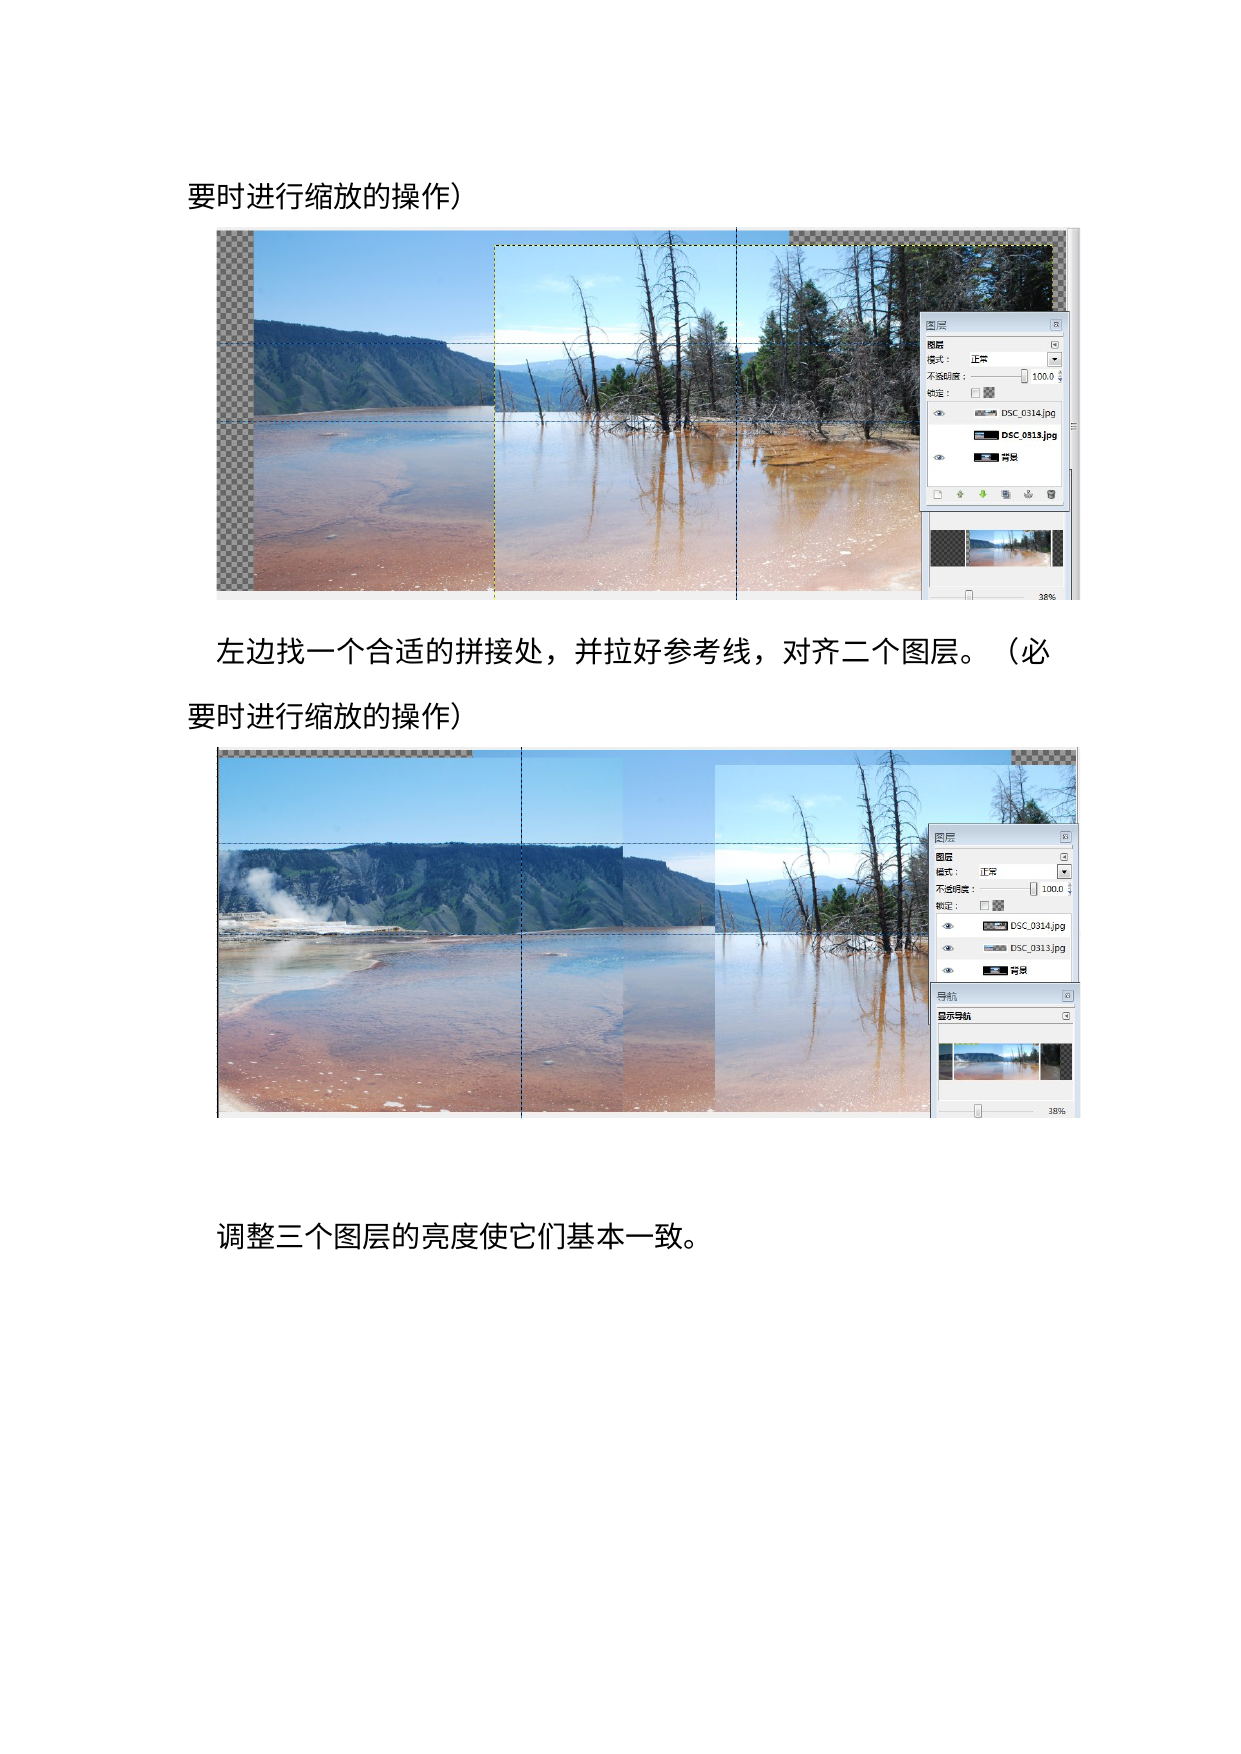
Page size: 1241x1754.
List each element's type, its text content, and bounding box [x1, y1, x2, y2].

text 调整三个图层的亮度使它们基本一致。 [187, 1202, 1053, 1267]
picture [216, 747, 1080, 1118]
text 左边找一个合适的拼接处，并拉好参考线，对齐二个图层。（必要时进行缩放的操作） [187, 617, 1053, 747]
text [187, 162, 1053, 227]
picture [216, 227, 1080, 600]
